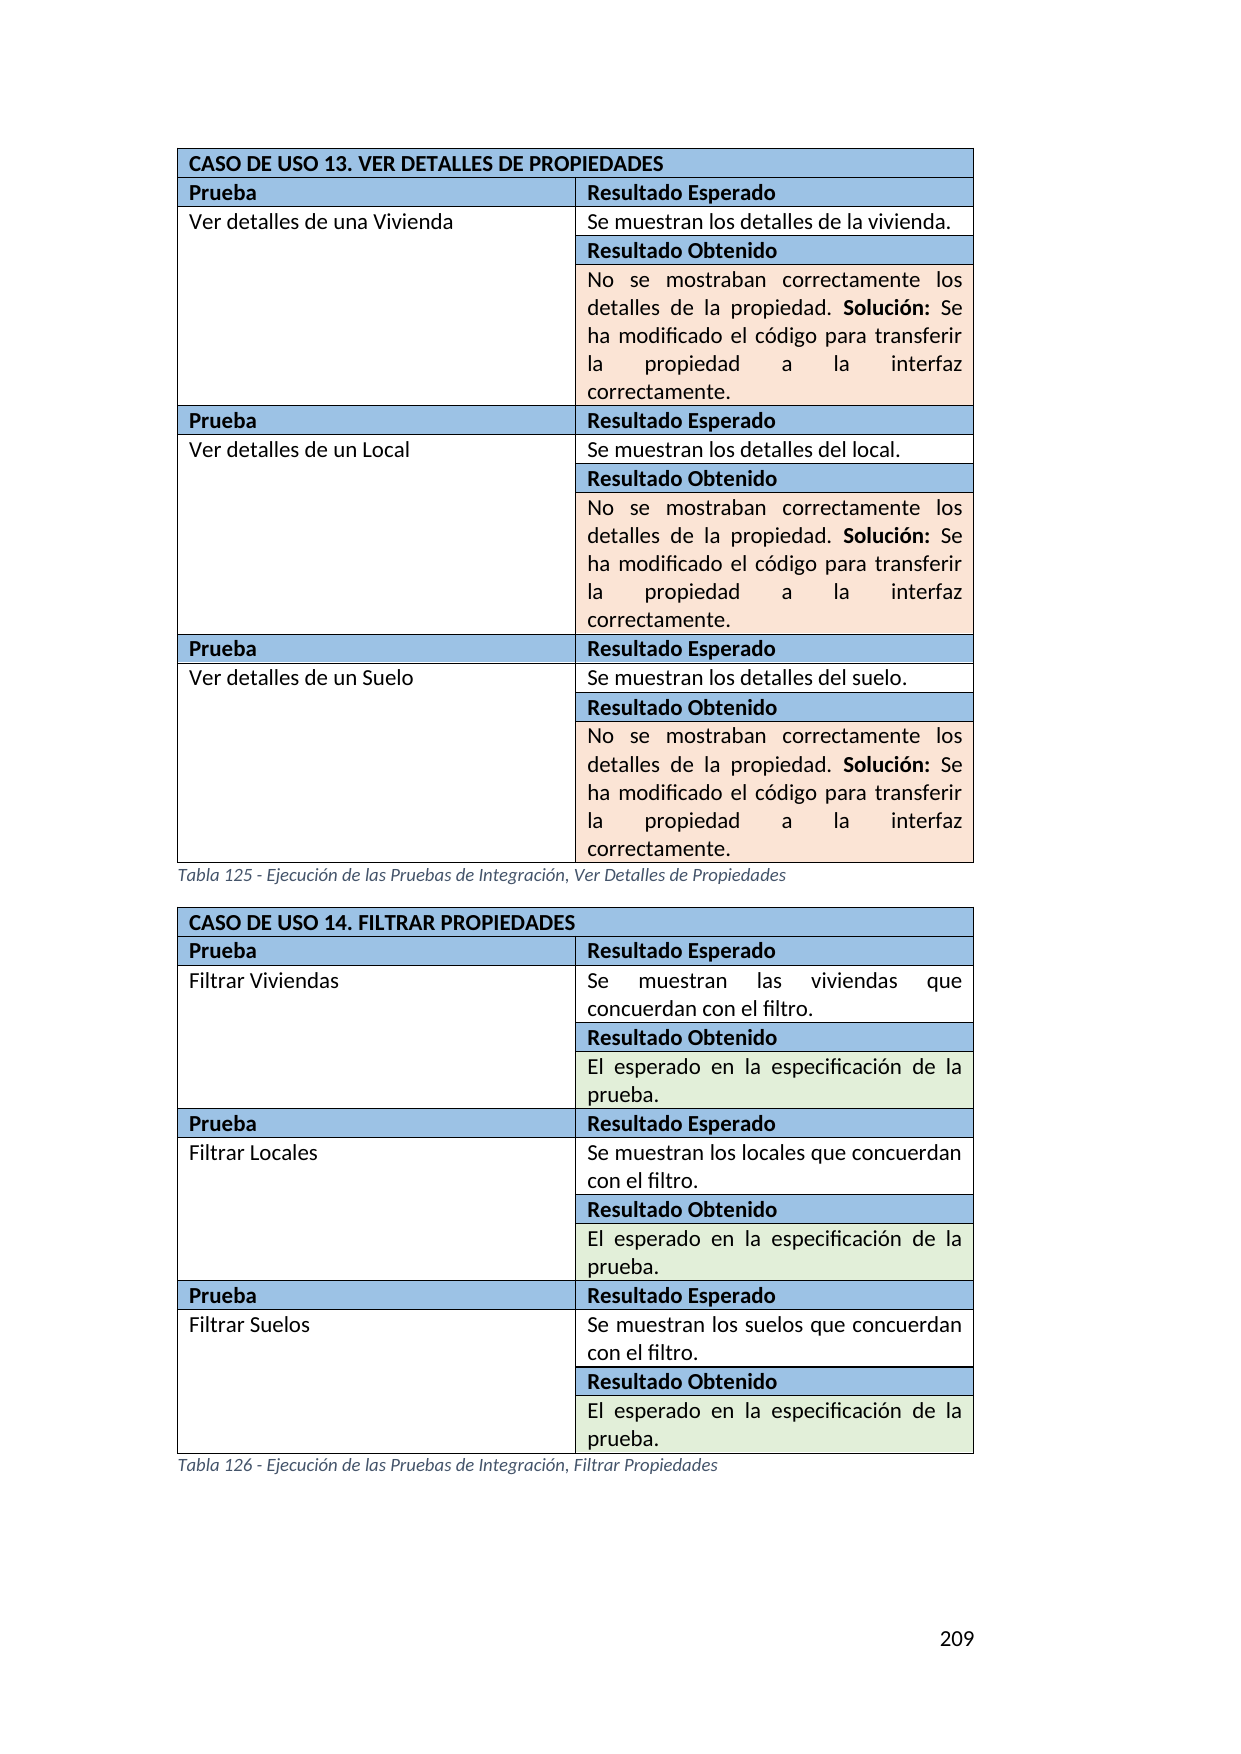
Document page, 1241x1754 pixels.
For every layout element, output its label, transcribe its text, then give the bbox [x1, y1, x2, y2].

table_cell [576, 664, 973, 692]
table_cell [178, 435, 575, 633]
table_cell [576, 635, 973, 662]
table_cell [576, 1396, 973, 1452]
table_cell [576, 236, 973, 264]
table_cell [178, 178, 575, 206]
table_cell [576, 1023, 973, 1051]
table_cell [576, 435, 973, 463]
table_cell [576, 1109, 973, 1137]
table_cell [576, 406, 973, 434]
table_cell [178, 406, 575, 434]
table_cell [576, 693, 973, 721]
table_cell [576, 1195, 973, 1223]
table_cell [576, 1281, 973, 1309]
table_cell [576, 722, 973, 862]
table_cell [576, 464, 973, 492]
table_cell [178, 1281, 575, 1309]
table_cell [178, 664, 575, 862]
text Tabla 126 - Ejecución de las Pruebas de Integración, Filtrar Propiedades [177, 1454, 974, 1476]
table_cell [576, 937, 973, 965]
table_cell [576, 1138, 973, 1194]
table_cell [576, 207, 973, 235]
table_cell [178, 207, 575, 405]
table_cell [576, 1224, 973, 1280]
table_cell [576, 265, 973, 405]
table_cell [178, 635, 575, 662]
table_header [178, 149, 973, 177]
text Tabla 125 - Ejecución de las Pruebas de Integración, Ver Detalles de Propiedades [177, 863, 974, 886]
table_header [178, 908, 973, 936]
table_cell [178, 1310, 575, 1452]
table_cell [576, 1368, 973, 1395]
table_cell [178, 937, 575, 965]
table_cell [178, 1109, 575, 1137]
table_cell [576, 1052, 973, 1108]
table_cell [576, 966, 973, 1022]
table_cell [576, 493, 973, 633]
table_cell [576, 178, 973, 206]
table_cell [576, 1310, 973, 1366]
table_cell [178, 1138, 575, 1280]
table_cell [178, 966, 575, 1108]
